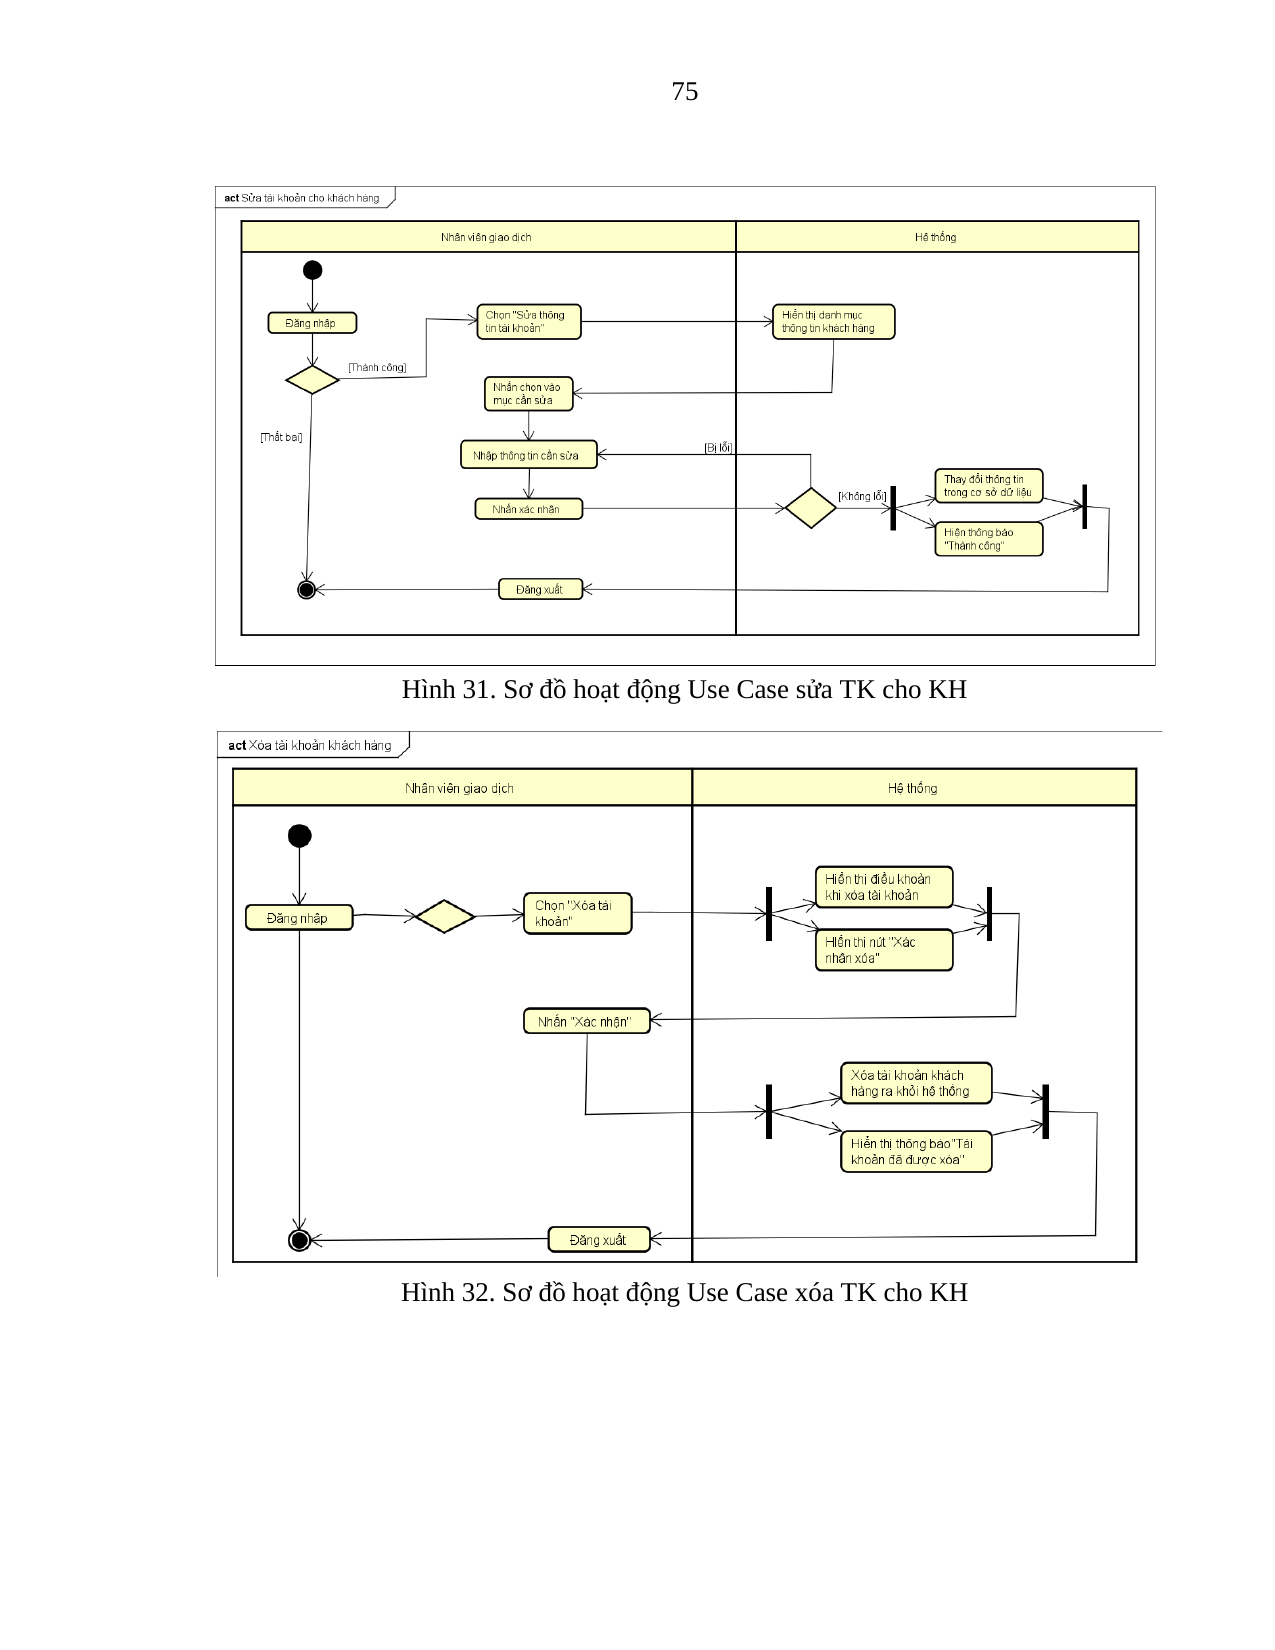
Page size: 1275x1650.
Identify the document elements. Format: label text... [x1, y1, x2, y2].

picture [206, 177, 1163, 674]
picture [206, 720, 1163, 1277]
text Hình 31. Sơ đồ hoạt động Use Case sửa TK cho KH [207, 674, 1162, 704]
text Hình 32. Sơ đồ hoạt động Use Case xóa TK cho KH [207, 1277, 1162, 1307]
